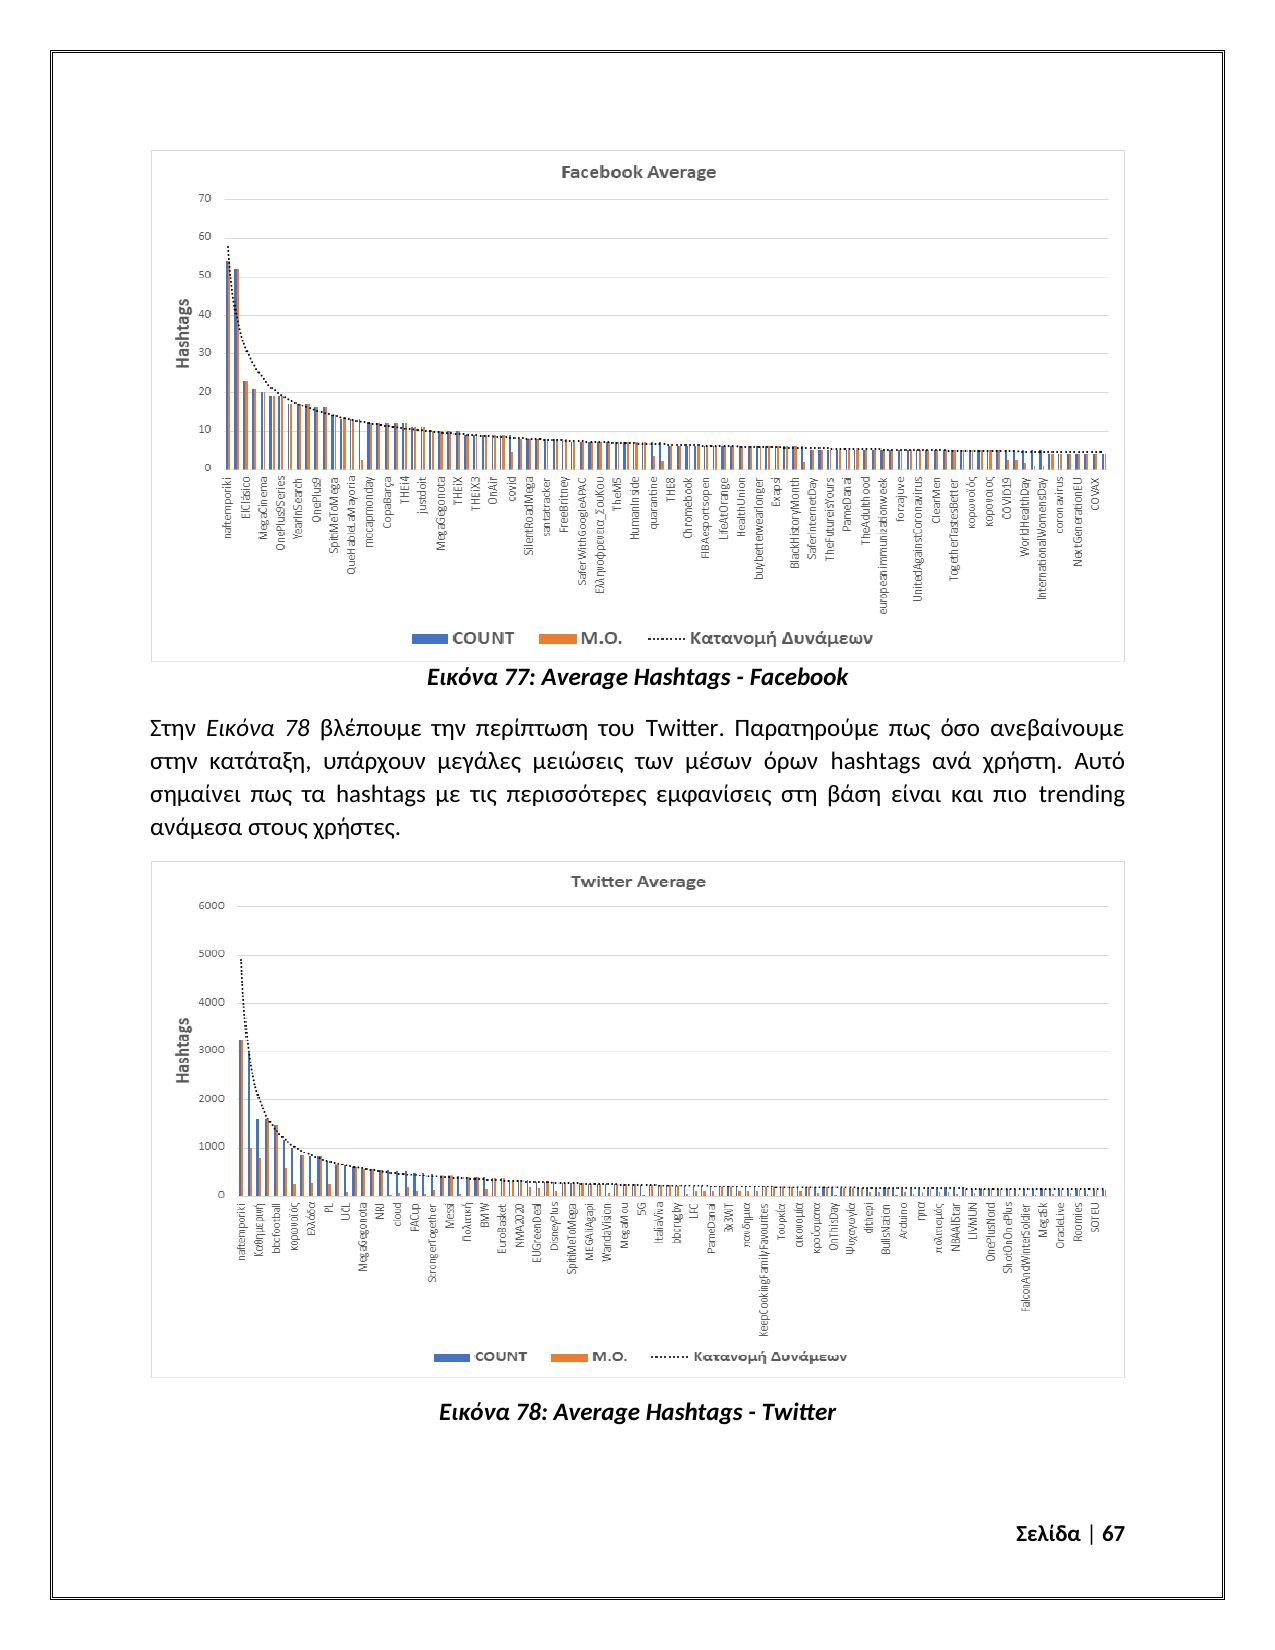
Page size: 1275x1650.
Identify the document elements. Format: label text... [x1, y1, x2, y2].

picture [150, 150, 1125, 662]
text Εικόνα 78: Average Hashtags - Twitter [150, 1396, 1125, 1427]
picture [150, 861, 1125, 1378]
text Στην Εικόνα 78 βλέπουμε την περίπτωση του Twitter. Παρατηρούμε πως όσο ανεβαίνουμε στην κατάταξη, υπάρχουν μεγάλες μειώσεις των μέσων όρων hashtags ανά χρήστη. Αυτό σημαίνει πως τα hashtags με τις περισσότερες εμφανίσεις στη βάση είναι και πιο trending ανάμεσα στους χρήστες. [150, 713, 1125, 842]
text Εικόνα 77: Average Hashtags - Facebook [150, 662, 1125, 692]
